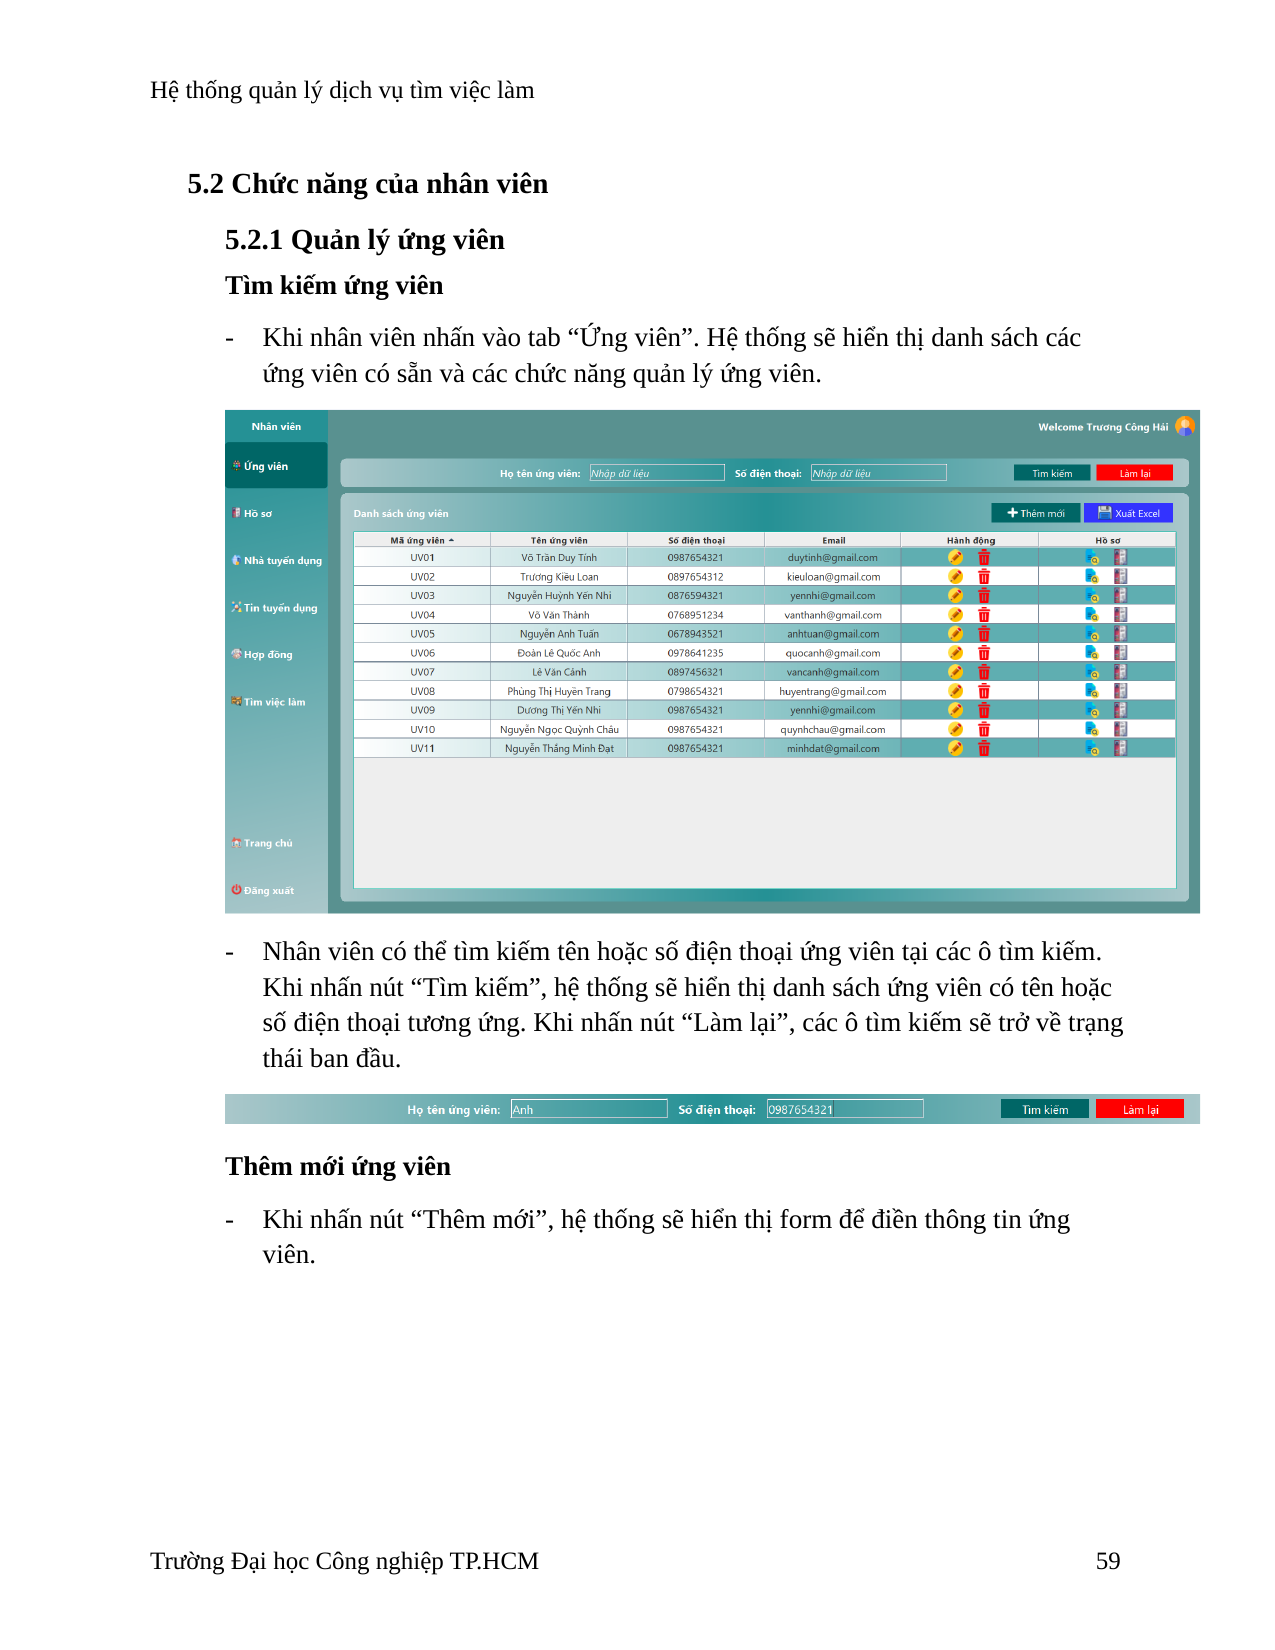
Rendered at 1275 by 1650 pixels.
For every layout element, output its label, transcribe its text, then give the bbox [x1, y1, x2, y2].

text Tìm kiếm ứng viên [150, 269, 1125, 300]
text Thêm mới ứng viên [225, 1151, 1125, 1182]
list Nhân viên có thể tìm kiếm tên hoặc số điện thoại ứng viên tại các ô tìm kiếm. Khi nhấn nút “Tìm kiếm”, hệ thống sẽ hiển thị danh sách ứng viên có tên hoặc số điện thoại tương ứng. Khi nhấn nút “Làm lại”, các ô tìm kiếm sẽ trở về trạng thái ban đầu. [225, 935, 1125, 1073]
list Khi nhấn nút “Thêm mới”, hệ thống sẽ hiển thị form để điền thông tin ứng viên. [225, 1203, 1125, 1270]
subtitle Chức năng của nhân viên [187, 167, 1125, 200]
list Khi nhân viên nhấn vào tab “Ứng viên”. Hệ thống sẽ hiển thị danh sách các ứng viên có sẵn và các chức năng quản lý ứng viên. [225, 321, 1125, 388]
subtitle Quản lý ứng viên [225, 222, 1125, 255]
picture [225, 409, 1200, 914]
picture [225, 1094, 1200, 1124]
